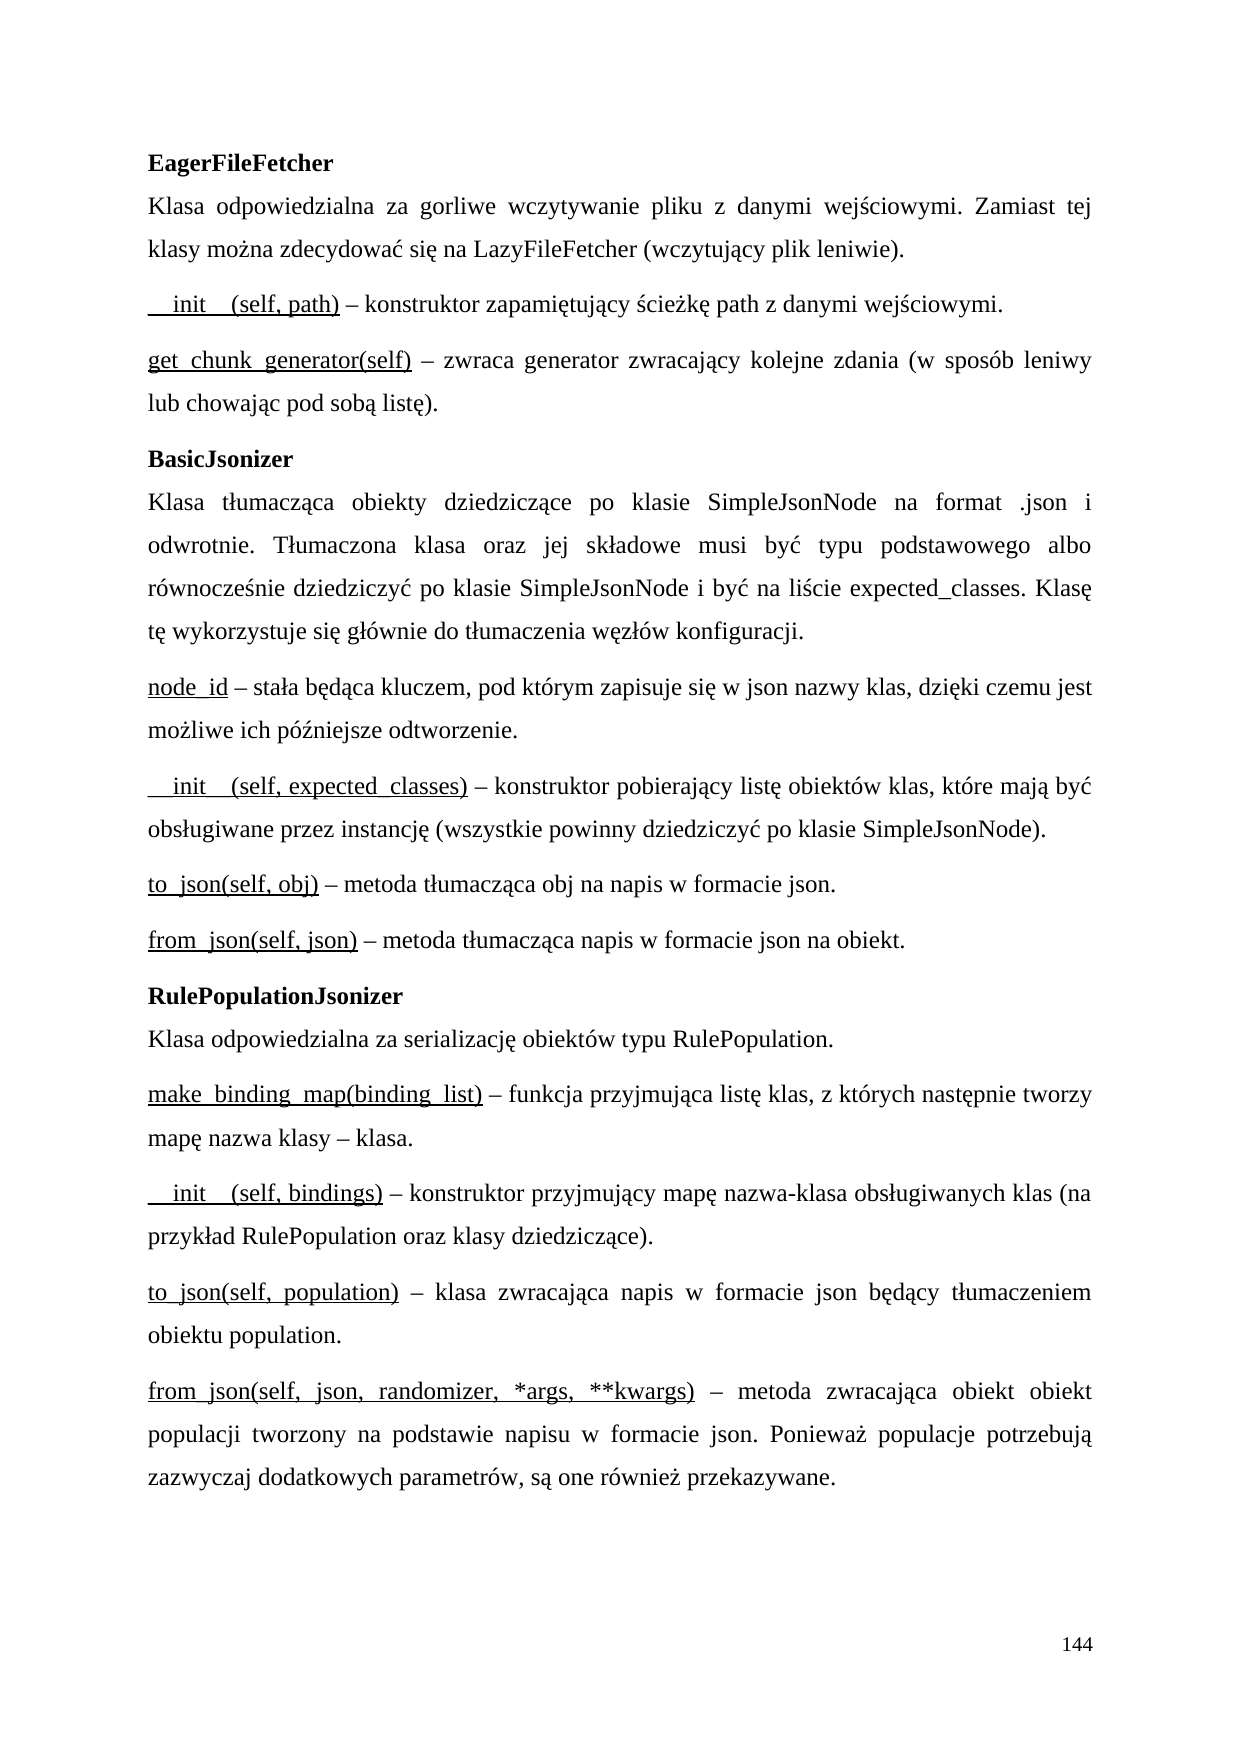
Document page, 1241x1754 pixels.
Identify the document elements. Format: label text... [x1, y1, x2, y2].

text __init__(self, bindings) – konstruktor przyjmujący mapę nazwa-klasa obsługiwanych klas (na przykład RulePopulation oraz klasy dziedziczące). [148, 1178, 1093, 1250]
text to_json(self, obj) – metoda tłumacząca obj na napis w formacie json. [148, 869, 1093, 898]
text from_json(self, json, randomizer, *args, **kwargs) – metoda zwracająca obiekt obiekt populacji tworzony na podstawie napisu w formacie json. Ponieważ populacje potrzebują zazwyczaj dodatkowych parametrów, są one również przekazywane. [148, 1376, 1093, 1491]
text EagerFileFetcher [148, 148, 1093, 176]
text to_json(self, population) – klasa zwracająca napis w formacie json będący tłumaczeniem obiektu population. [148, 1277, 1093, 1349]
text Klasa odpowiedzialna za serializację obiektów typu RulePopulation. [148, 1024, 1093, 1053]
text from_json(self, json) – metoda tłumacząca napis w formacie json na obiekt. [148, 925, 1093, 954]
text Klasa odpowiedzialna za gorliwe wczytywanie pliku z danymi wejściowymi. Zamiast tej klasy można zdecydować się na LazyFileFetcher (wczytujący plik leniwie). [148, 191, 1093, 263]
text node_id – stała będąca kluczem, pod którym zapisuje się w json nazwy klas, dzięki czemu jest możliwe ich późniejsze odtworzenie. [148, 672, 1093, 744]
text make_binding_map(binding_list) – funkcja przyjmująca listę klas, z których następnie tworzy mapę nazwa klasy – klasa. [148, 1079, 1093, 1151]
text RulePopulationJsonizer [148, 981, 1093, 1009]
text get_chunk_generator(self) – zwraca generator zwracający kolejne zdania (w sposób leniwy lub chowając pod sobą listę). [148, 345, 1093, 417]
text Klasa tłumacząca obiekty dziedziczące po klasie SimpleJsonNode na format .json i odwrotnie. Tłumaczona klasa oraz jej składowe musi być typu podstawowego albo równocześnie dziedziczyć po klasie SimpleJsonNode i być na liście expected_classes. Klasę tę wykorzystuje się głównie do tłumaczenia węzłów konfiguracji. [148, 487, 1093, 645]
text __init__(self, path) – konstruktor zapamiętujący ścieżkę path z danymi wejściowymi. [148, 289, 1093, 318]
text __init__(self, expected_classes) – konstruktor pobierający listę obiektów klas, które mają być obsługiwane przez instancję (wszystkie powinny dziedziczyć po klasie SimpleJsonNode). [148, 771, 1093, 843]
text BasicJsonizer [148, 444, 1093, 473]
